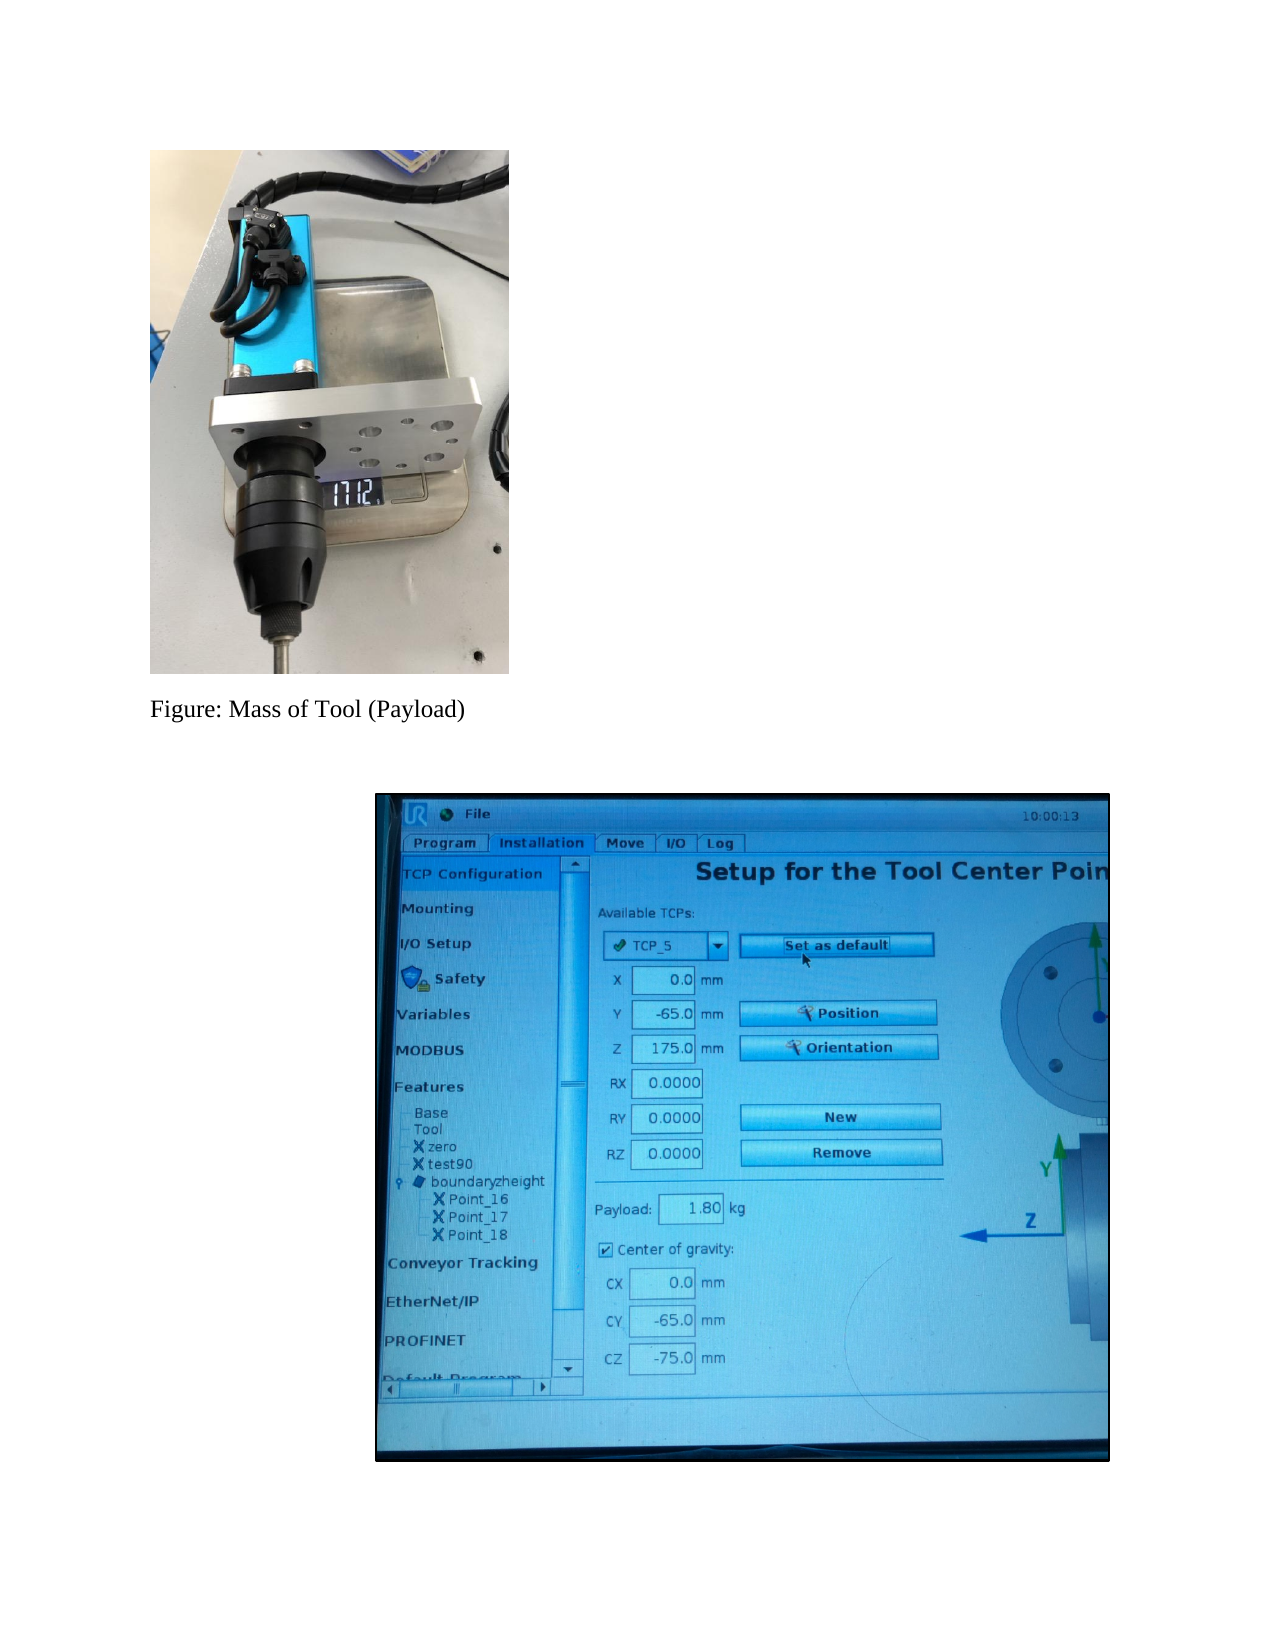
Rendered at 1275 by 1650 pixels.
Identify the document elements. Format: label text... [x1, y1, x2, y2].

picture [377, 795, 1108, 1459]
text Figure: Mass of Tool (Payload) [150, 694, 1125, 723]
picture [377, 795, 386, 841]
picture [150, 150, 509, 674]
